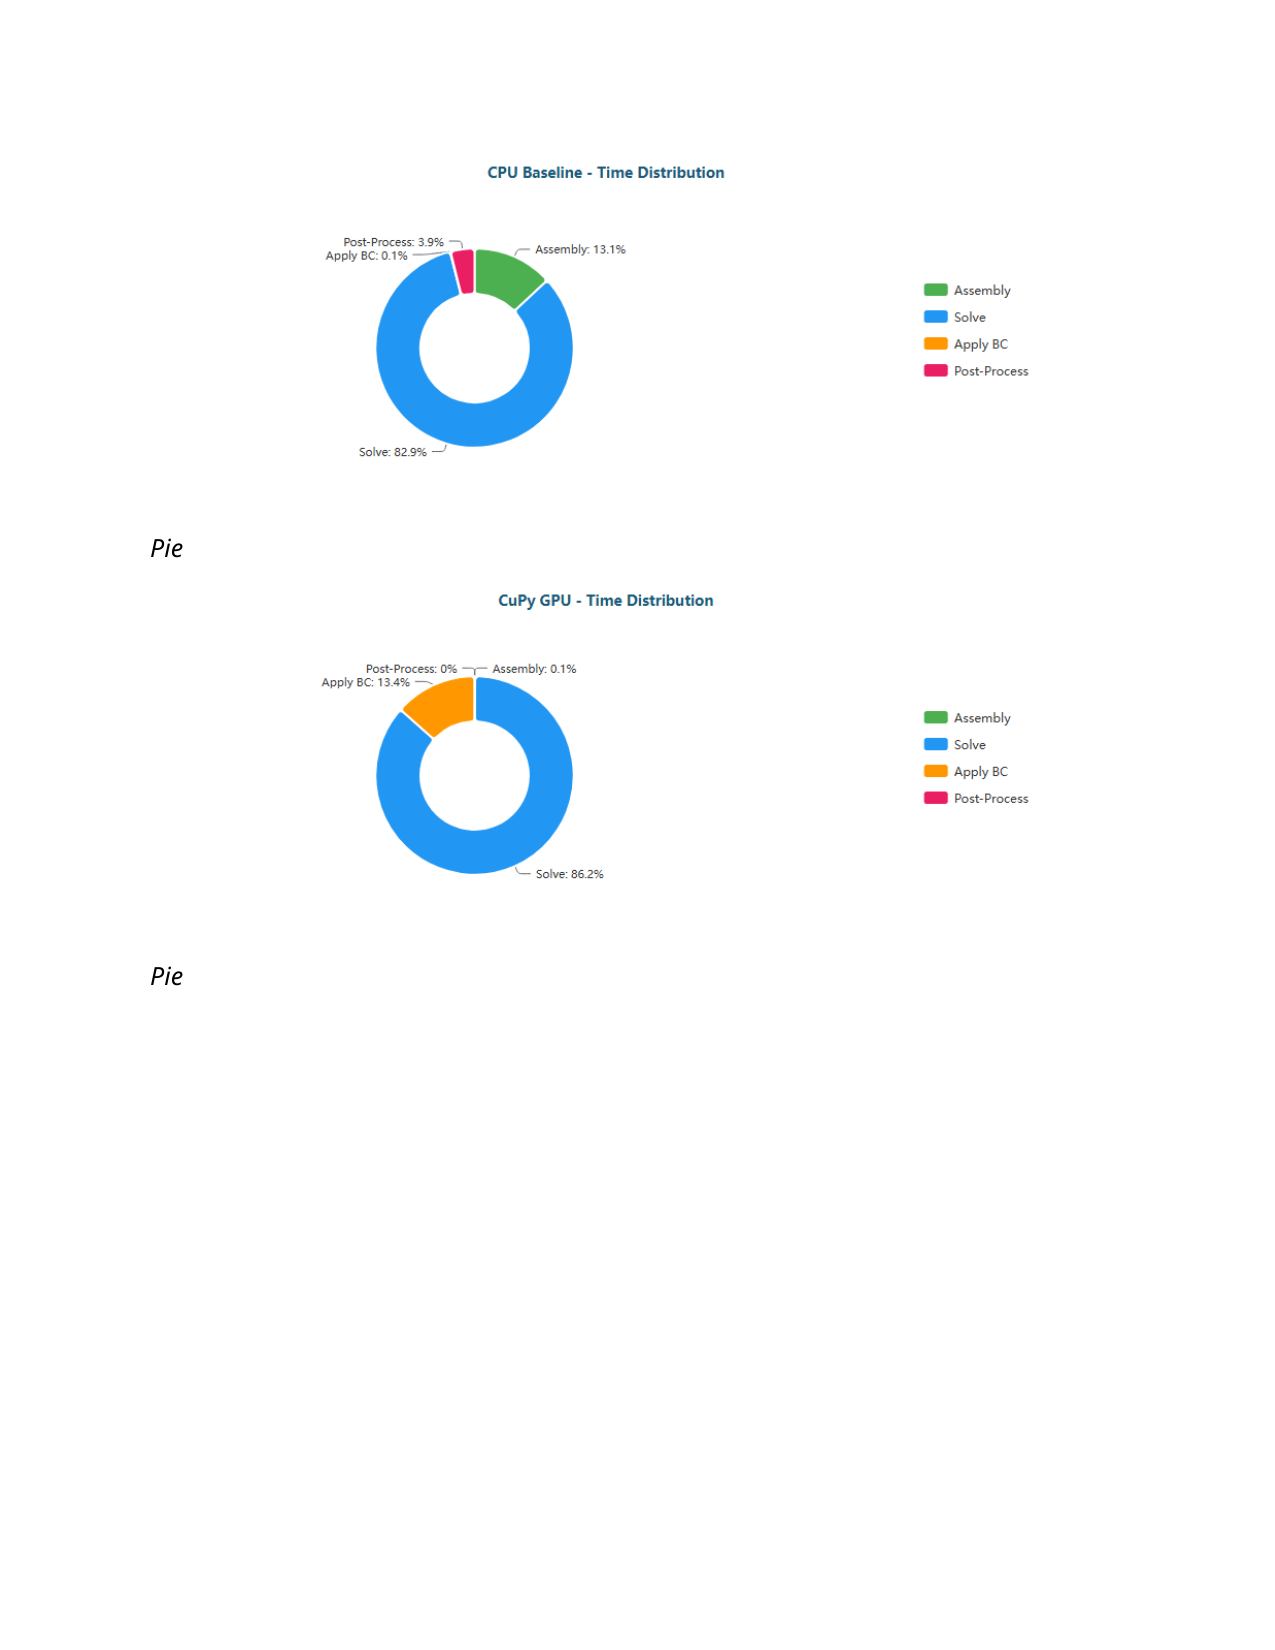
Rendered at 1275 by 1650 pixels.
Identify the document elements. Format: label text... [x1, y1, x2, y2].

picture [168, 150, 1044, 511]
text Pie [150, 959, 1125, 993]
text Pie [150, 531, 1125, 565]
picture [168, 577, 1044, 938]
